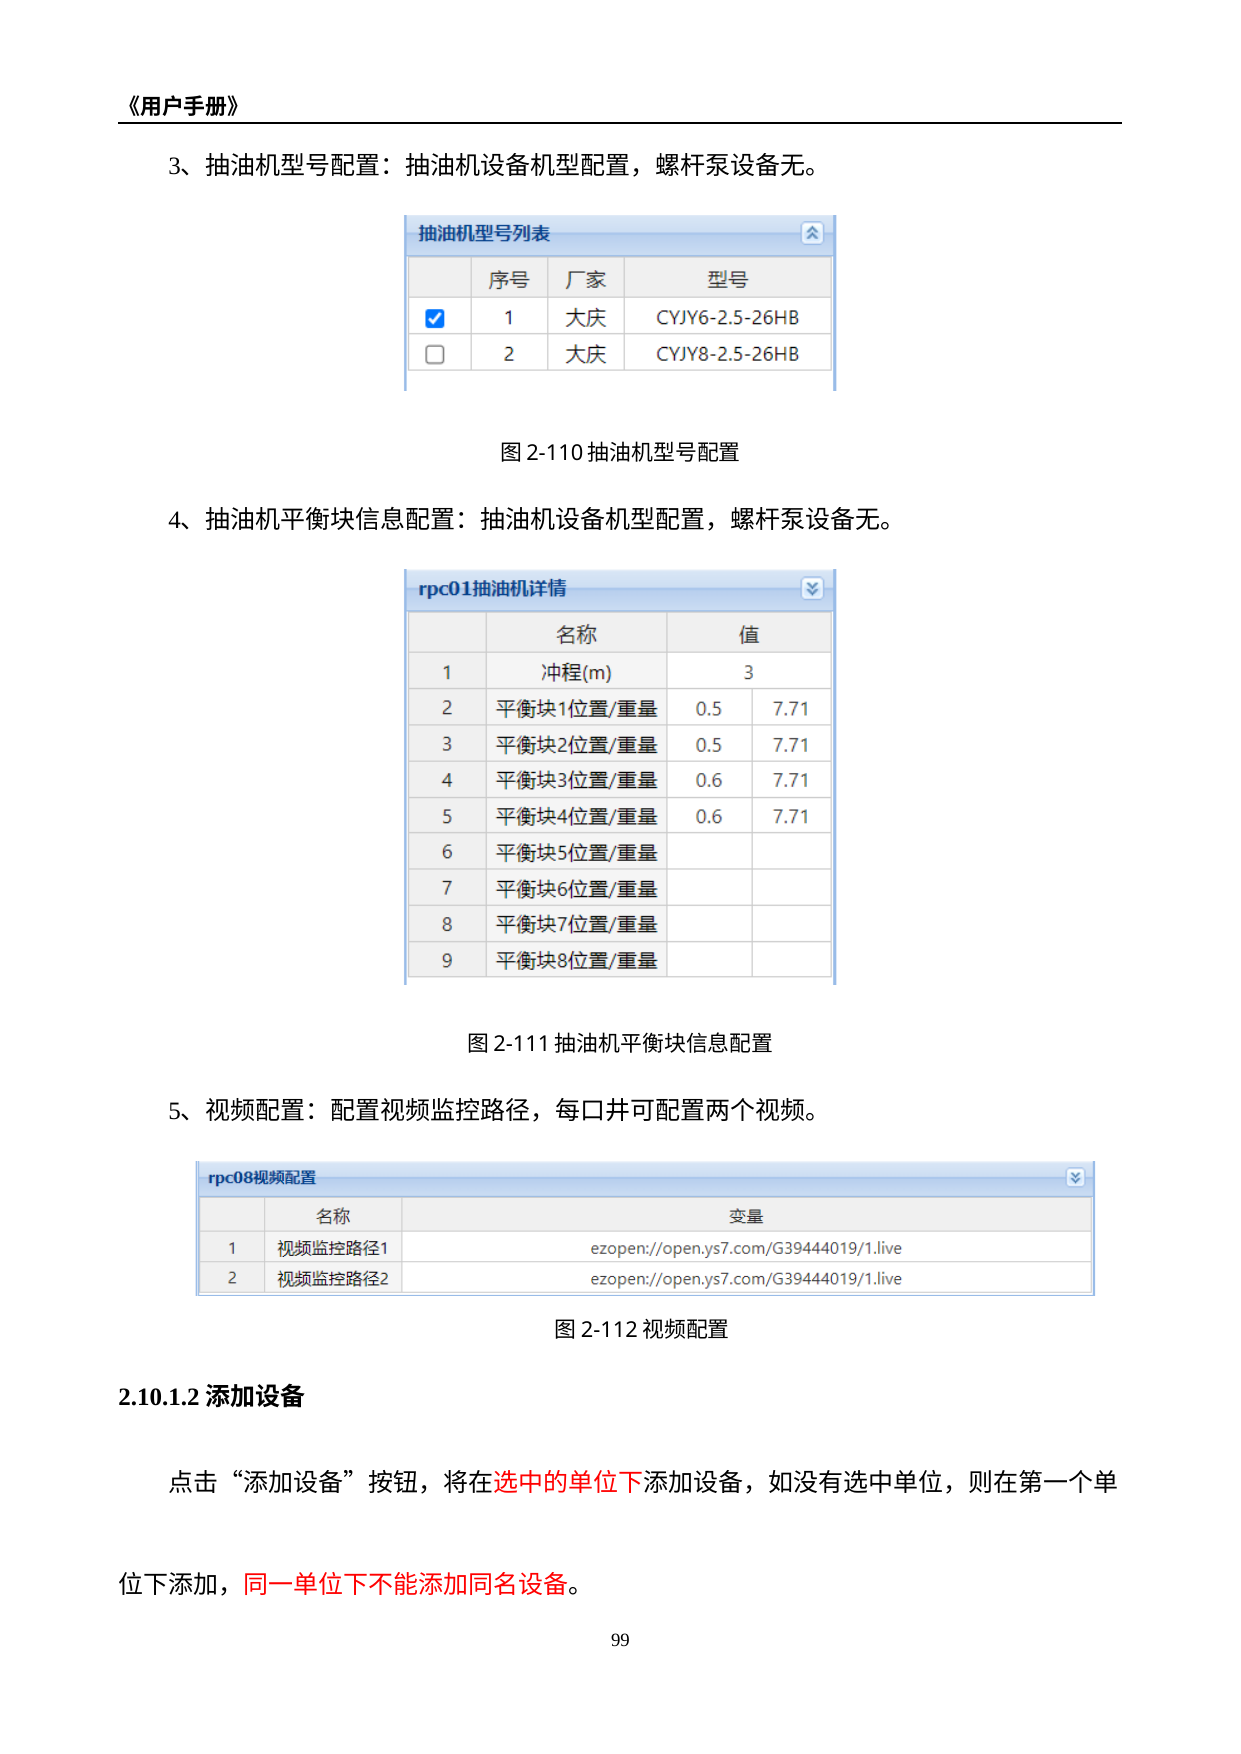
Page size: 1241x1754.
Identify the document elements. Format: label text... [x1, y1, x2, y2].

text 4、抽油机平衡块信息配置：抽油机设备机型配置，螺杆泵设备无。 [118, 483, 1122, 551]
picture [403, 215, 837, 391]
picture [403, 569, 837, 985]
text 5、视频配置：配置视频监控路径，每口井可配置两个视频。 [118, 1075, 1122, 1143]
text 图2-111抽油机平衡块信息配置 [118, 1025, 1122, 1059]
picture [195, 1161, 1096, 1296]
text 图2-110抽油机型号配置 [118, 433, 1122, 467]
subtitle 2.10.1.2 添加设备 [118, 1361, 1122, 1429]
text 3、抽油机型号配置：抽油机设备机型配置，螺杆泵设备无。 [118, 129, 1122, 197]
text 图2-112视频配置 [118, 1311, 1122, 1345]
text 点击“添加设备”按钮，将在选中的单位下添加设备，如没有选中单位，则在第一个单位下添加，同一单位下不能添加同名设备。 [118, 1447, 1122, 1617]
